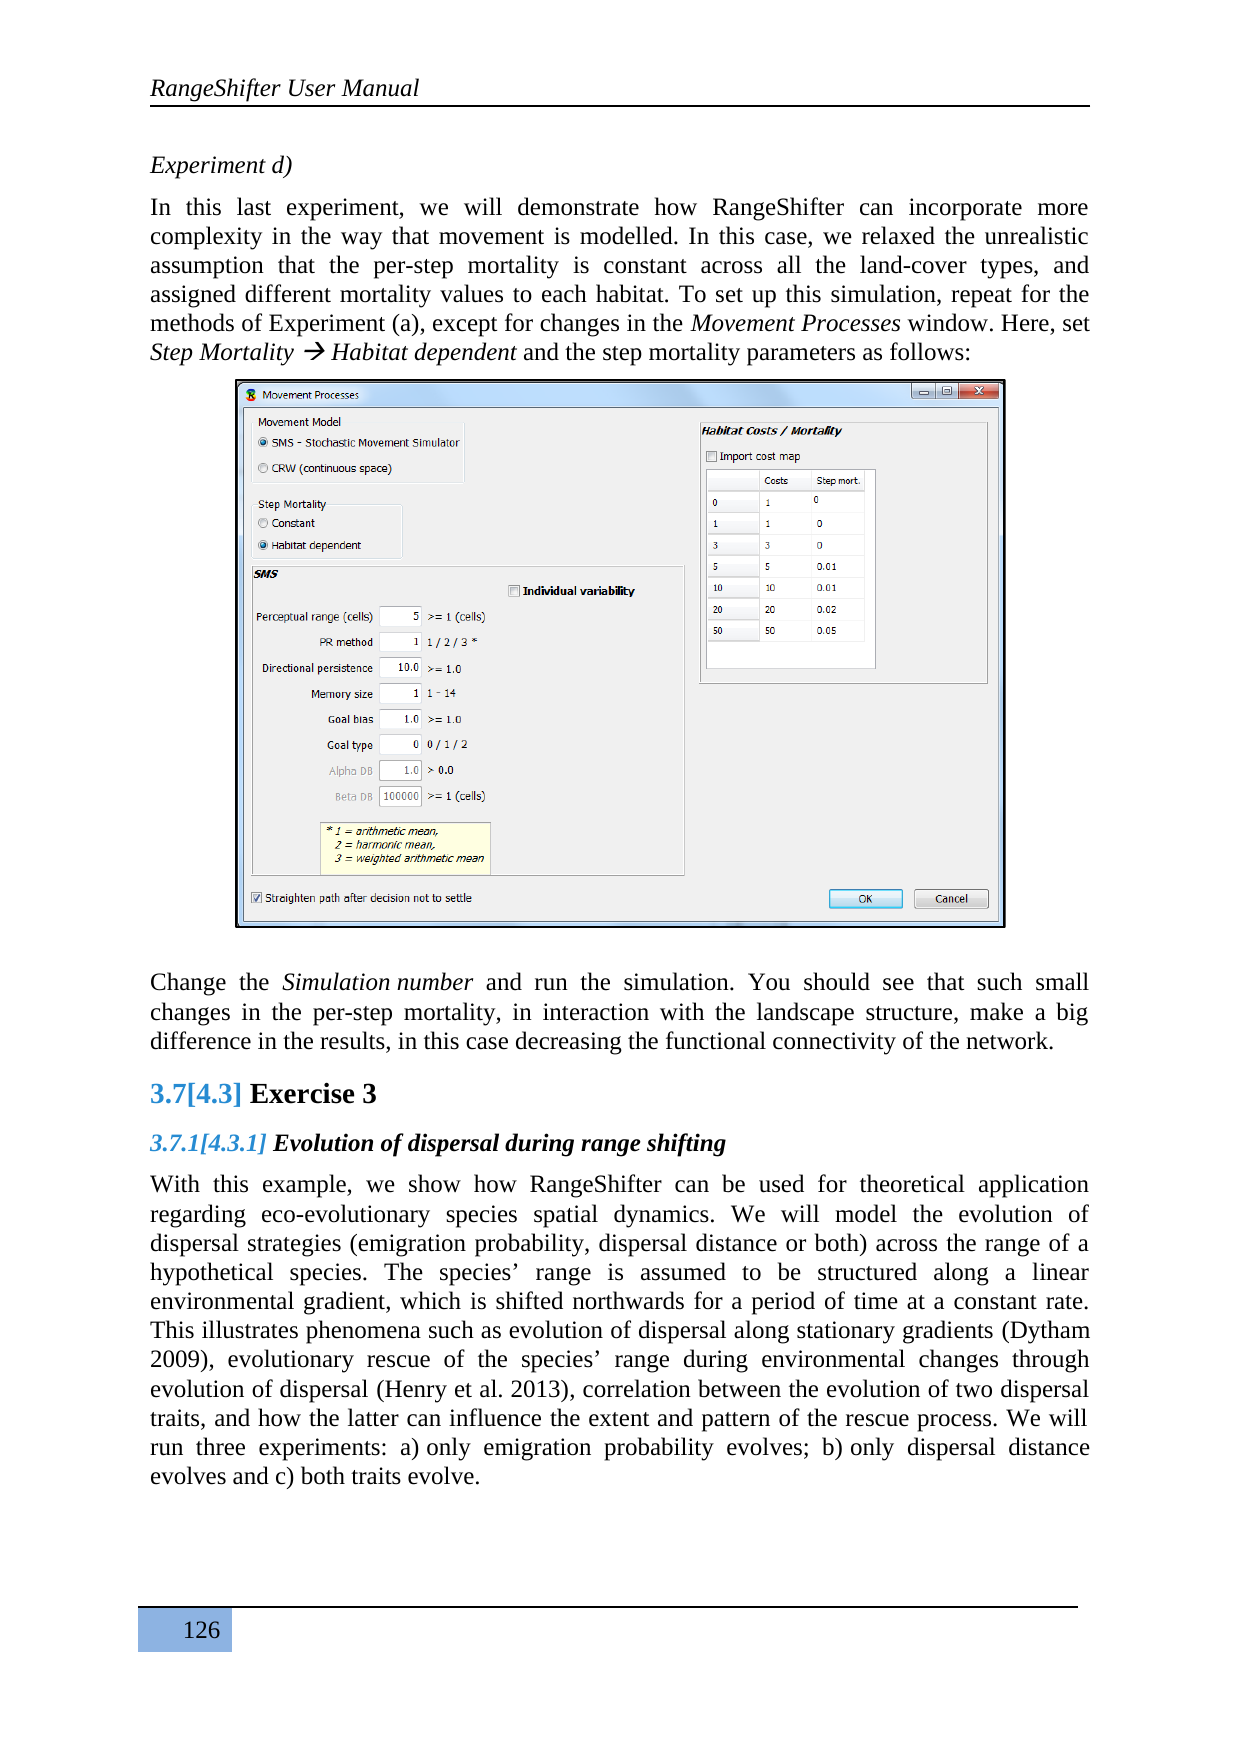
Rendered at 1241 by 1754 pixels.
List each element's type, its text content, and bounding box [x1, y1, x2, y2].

text In this last experiment, we will demonstrate how RangeShifter can incorporate more complexity in the way that movement is modelled. In this case, we relaxed the unrealistic assumption that the per-step mortality is constant across all the land-cover types, and assigned different mortality values to each habitat. To set up this simulation, repeat for the methods of Experiment (a), except for changes in the Movement Processes window. Here, set Step Mortality Habitat dependent and the step mortality parameters as follows: [150, 192, 1090, 367]
text Change the Simulation number and run the simulation. You should see that such small changes in the per-step mortality, in interaction with the landscape structure, make a big difference in the results, in this case decreasing the functional connectivity of the network. [150, 967, 1090, 1055]
subtitle Experiment d) [150, 150, 1090, 179]
text With this example, we show how RangeShifter can be used for theoretical application regarding eco-evolutionary species spatial dynamics. We will model the evolution of dispersal strategies (emigration probability, dispersal distance or both) across the range of a hypothetical species. The species’ range is assumed to be structured along a linear environmental gradient, which is shifted northwards for a period of time at a constant rate. This illustrates phenomena such as evolution of dispersal along stationary gradients (Dytham 2009), evolutionary rescue of the species’ range during environmental changes through evolution of dispersal (Henry et al. 2013), correlation between the evolution of two dispersal traits, and how the latter can influence the extent and pattern of the rescue process. We will run three experiments: a) only emigration probability evolves; b) only dispersal distance evolves and c) both traits evolve. [150, 1169, 1090, 1490]
subtitle Exercise 3 [150, 1080, 1090, 1109]
subtitle Evolution of dispersal during range shifting [150, 1128, 1090, 1157]
